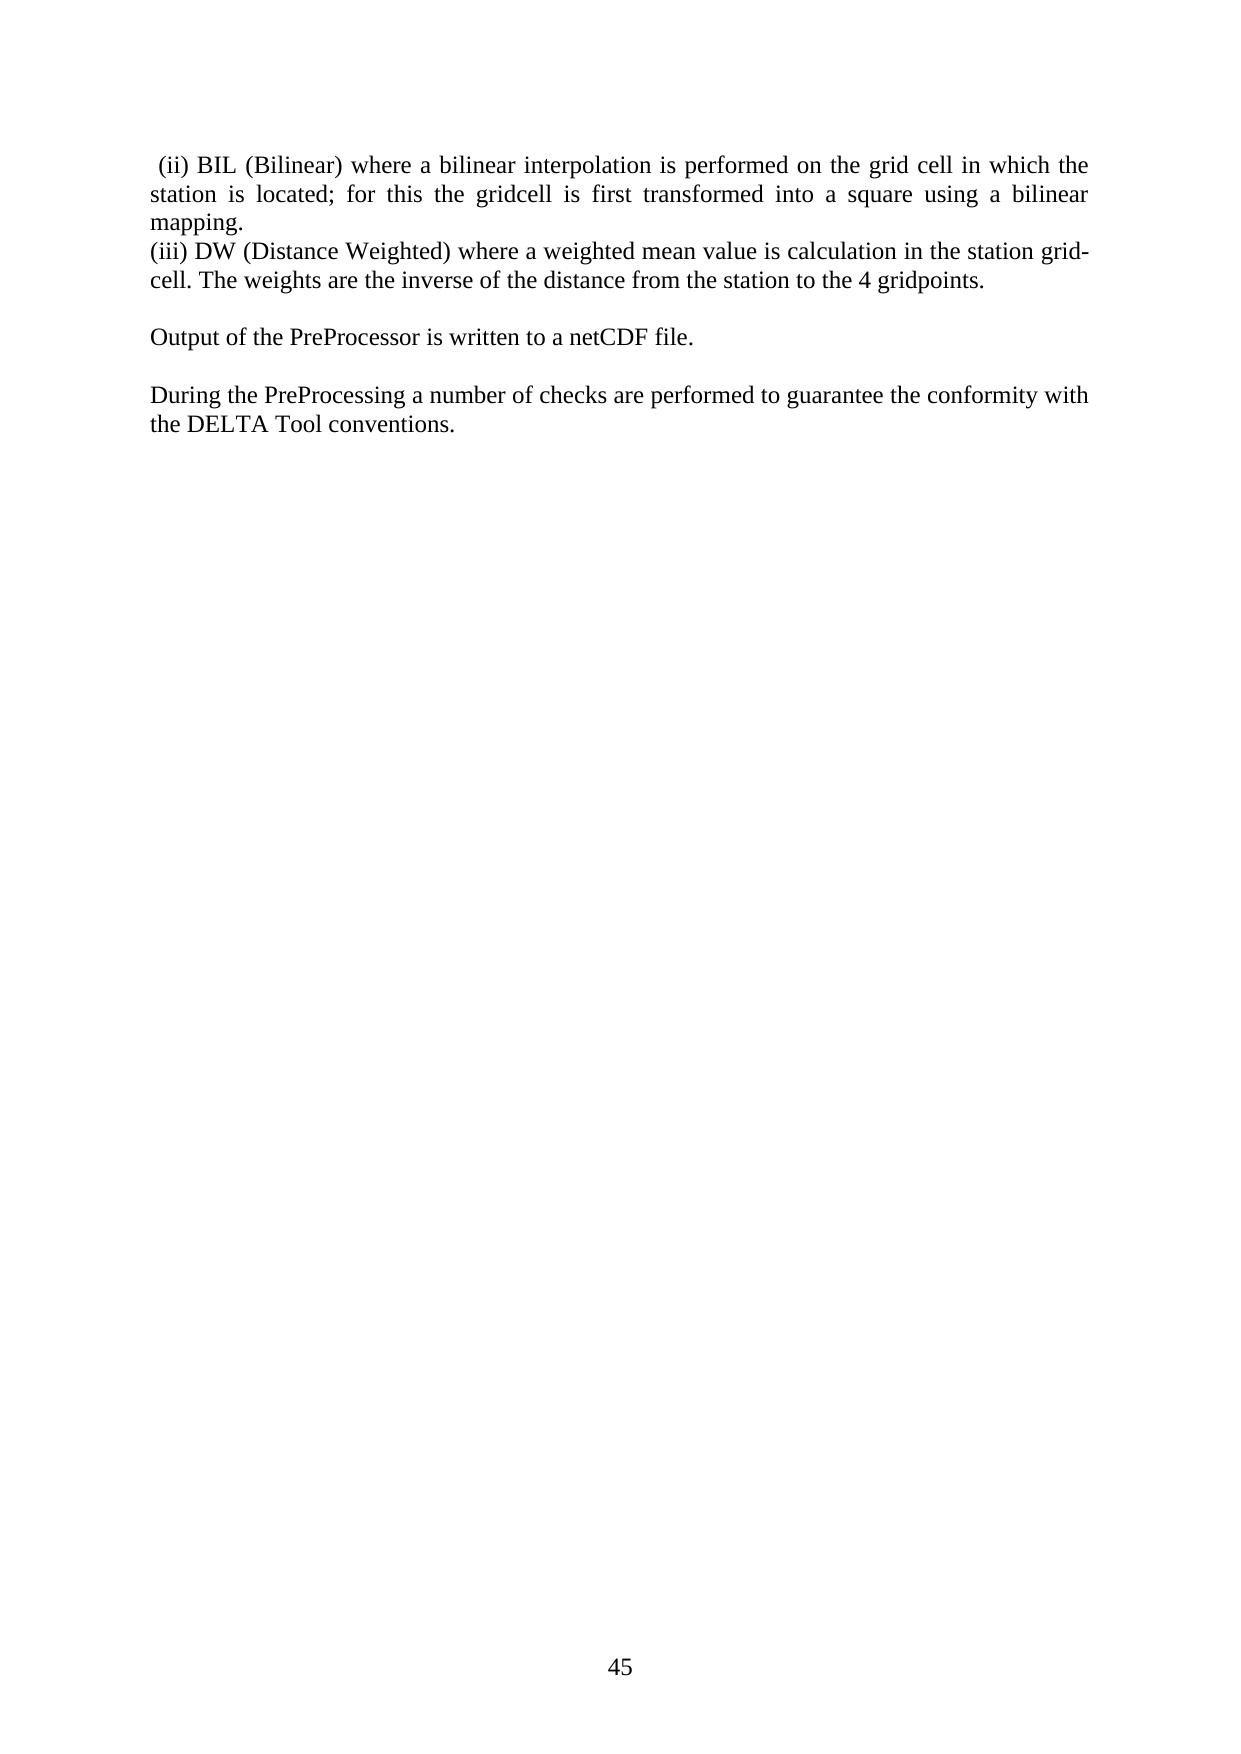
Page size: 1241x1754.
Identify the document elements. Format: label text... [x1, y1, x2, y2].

text (iii) DW (Distance Weighted) where a weighted mean value is calculation in the station grid-cell. The weights are the inverse of the distance from the station to the 4 gridpoints. [150, 236, 1090, 294]
text During the PreProcessing a number of checks are performed to guarantee the conformity with the DELTA Tool conventions. [150, 351, 1090, 437]
text (ii) BIL (Bilinear) where a bilinear interpolation is performed on the grid cell in which the station is located; for this the gridcell is first transformed into a square using a bilinear mapping. [150, 150, 1090, 236]
text Output of the PreProcessor is written to a netCDF file. [150, 294, 1090, 351]
